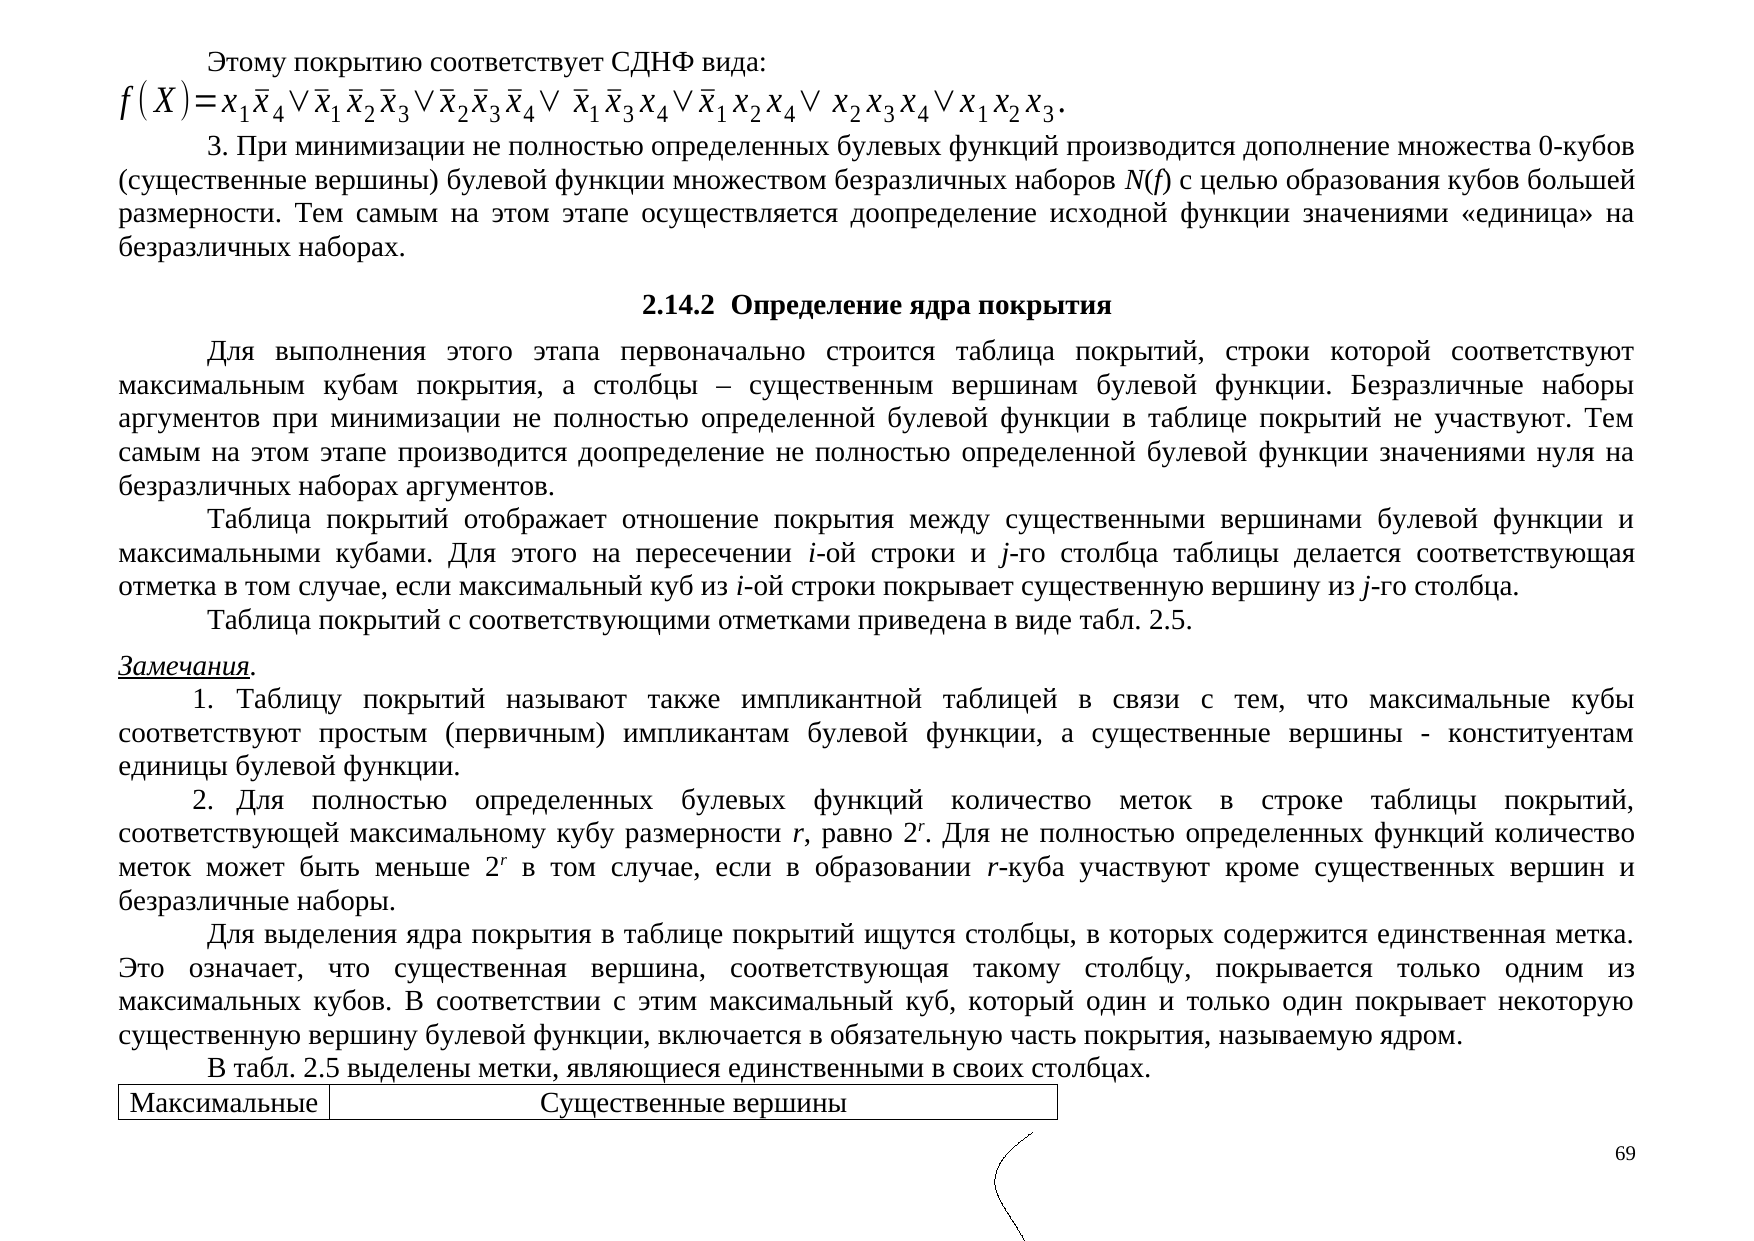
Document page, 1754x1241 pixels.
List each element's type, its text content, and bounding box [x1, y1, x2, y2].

list Для полностью определенных булевых функций количество меток в строке таблицы покрытий, соответствующей максимальному кубу размерности r, равно 2r. Для не полностью определенных функций количество меток может быть меньше 2r в том случае, если в образовании r-куба участвуют кроме существенных вершин и безразличные наборы. [118, 782, 1636, 916]
table_header Существенные вершины [330, 1085, 1057, 1118]
text Таблица покрытий отображает отношение покрытия между существенными вершинами булевой функции и максимальными кубами. Для этого на пересечении i-ой строки и j-го столбца таблицы делается соответствующая отметка в том случае, если максимальный куб из i-ой строки покрывает существенную вершину из j-го столбца. [118, 501, 1636, 602]
table_header Максимальные кубы [119, 1085, 329, 1118]
text Этому покрытию соответствует СДНФ вида: [118, 44, 1636, 78]
text 3. При минимизации не полностью определенных булевых функций производится дополнение множества 0-кубов (существенные вершины) булевой функции множеством безразличных наборов N(f) с целью образования кубов большей размерности. Тем самым на этом этапе осуществляется доопределение исходной функции значениями «единица» на безразличных наборах. [118, 128, 1636, 262]
list Таблицу покрытий называют также импликантной таблицей в связи с тем, что максимальные кубы соответствуют простым (первичным) импликантам булевой функции, а существенные вершины - конституентам единицы булевой функции. [118, 681, 1636, 782]
subtitle Определение ядра покрытия [118, 287, 1636, 321]
text В табл. 2.5 выделены метки, являющиеся единственными в своих столбцах. [118, 1050, 1636, 1084]
text Замечания. [118, 648, 1636, 681]
text Для выделения ядра покрытия в таблице покрытий ищутся столбцы, в которых содержится единственная метка. Это означает, что существенная вершина, соответствующая такому столбцу, покрывается только одним из максимальных кубов. В соответствии с этим максимальный куб, который один и только один покрывает некоторую существенную вершину булевой функции, включается в обязательную часть покрытия, называемую ядром. [118, 916, 1636, 1050]
text Для выполнения этого этапа первоначально строится таблица покрытий, строки которой соответствуют максимальным кубам покрытия, а столбцы – существенным вершинам булевой функции. Безразличные наборы аргументов при минимизации не полностью определенной булевой функции в таблице покрытий не участвуют. Тем самым на этом этапе производится доопределение не полностью определенной булевой функции значениями нуля на безразличных наборах аргументов. [118, 333, 1636, 501]
text Таблица покрытий с соответствующими отметками приведена в виде табл. 2.5. [118, 602, 1636, 635]
